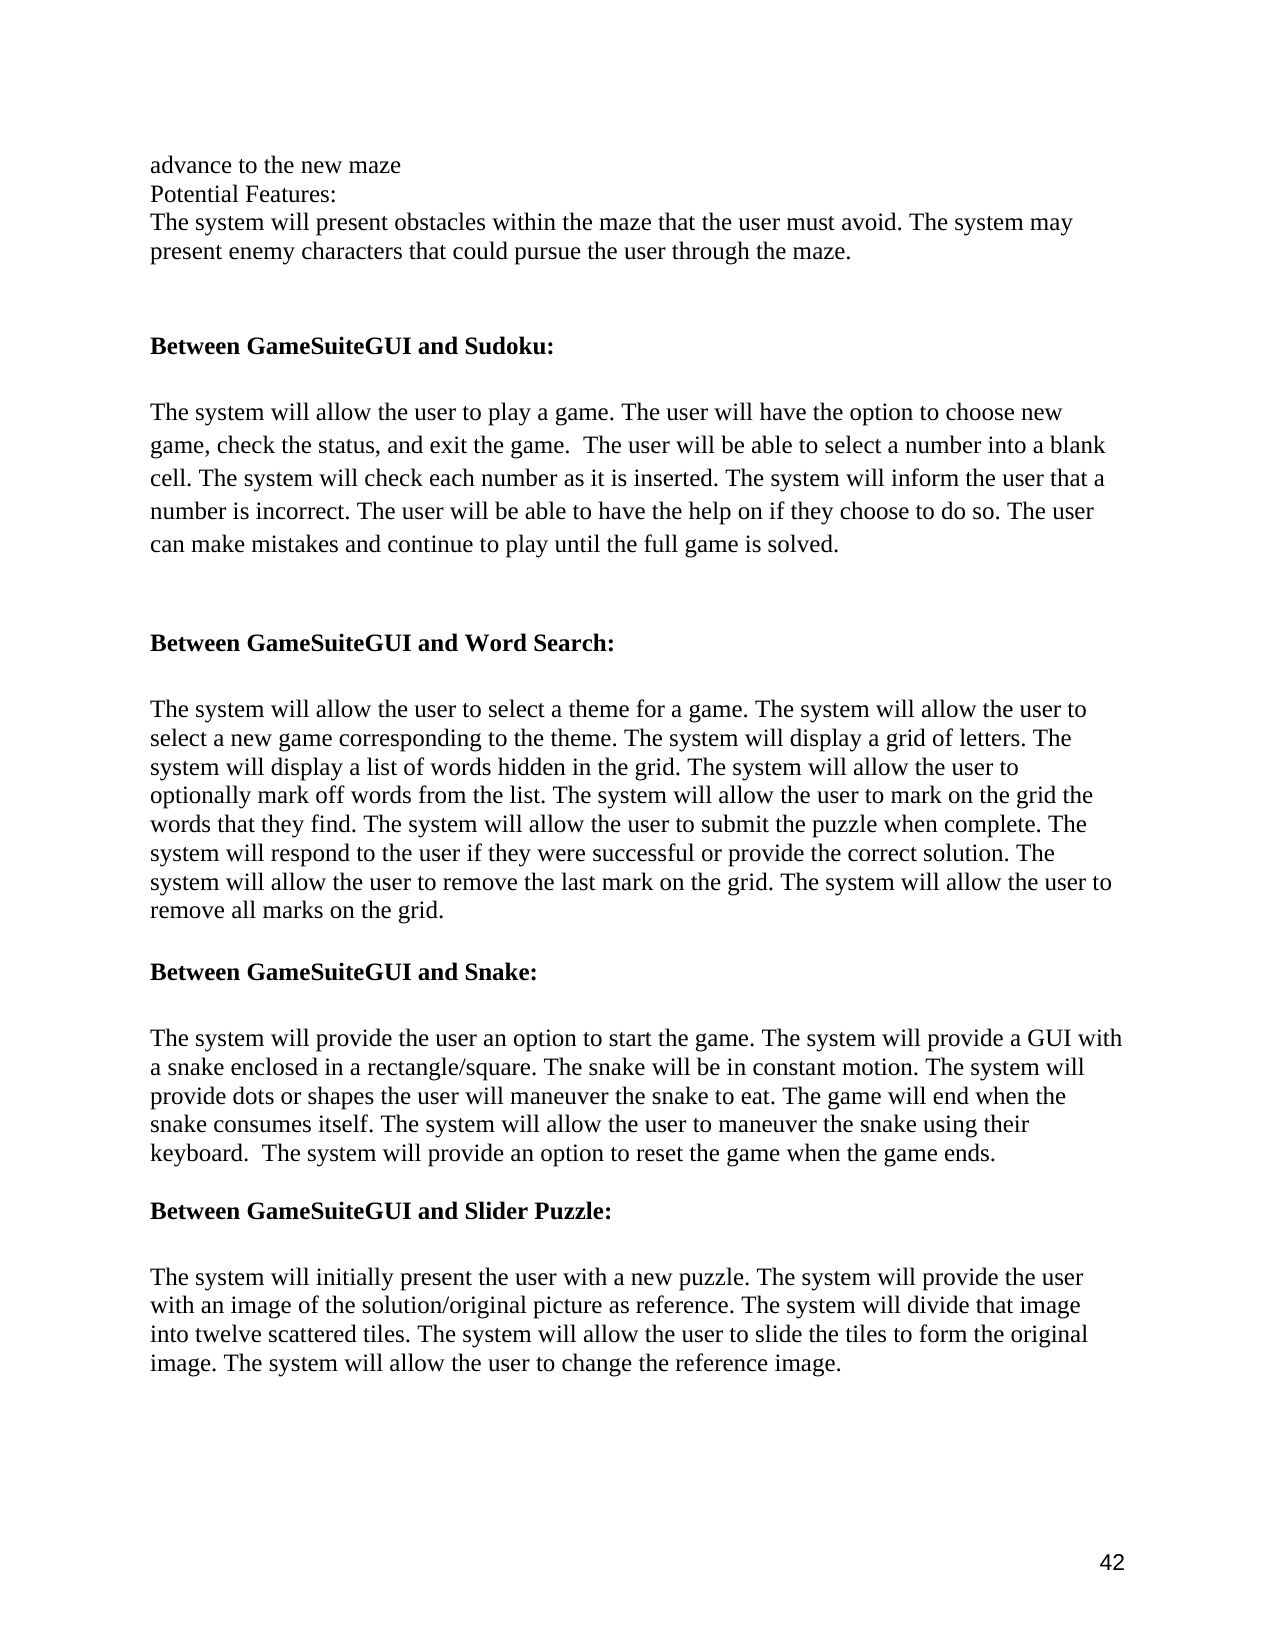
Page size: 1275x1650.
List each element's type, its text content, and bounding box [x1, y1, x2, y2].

text Between GameSuiteGUI and Snake: [150, 957, 1125, 986]
text Between GameSuiteGUI and Sudoku: [150, 331, 1125, 360]
text The system will initially present the user with a new puzzle. The system will provide the user with an image of the solution/original picture as reference. The system will divide that image into twelve scattered tiles. The system will allow the user to slide the tiles to form the original image. The system will allow the user to change the reference image. [150, 1262, 1125, 1377]
text The system will provide the user an option to start the game. The system will provide a GUI with a snake enclosed in a rectangle/square. The snake will be in constant motion. The system will provide dots or shapes the user will maneuver the snake to eat. The game will end when the snake consumes itself. The system will allow the user to maneuver the snake using their keyboard. The system will provide an option to reset the game when the game ends. [150, 1023, 1125, 1167]
text Potential Features: [150, 179, 1125, 207]
text The system will allow the user to play a game. The user will have the option to choose new game, check the status, and exit the game. The user will be able to select a number into a blank cell. The system will check each number as it is inserted. The system will inform the user that a number is incorrect. The user will be able to have the help on if they choose to do so. The user can make mistakes and continue to play until the full game is solved. [150, 397, 1125, 558]
text Between GameSuiteGUI and Word Search: [150, 628, 1125, 657]
text The system will allow the user to select a theme for a game. The system will allow the user to select a new game corresponding to the theme. The system will display a grid of letters. The system will display a list of words hidden in the grid. The system will allow the user to optionally mark off words from the list. The system will allow the user to mark on the grid the words that they find. The system will allow the user to submit the puzzle when complete. The system will respond to the user if they were successful or provide the correct solution. The system will allow the user to remove the last mark on the grid. The system will allow the user to remove all marks on the grid. [150, 694, 1125, 924]
text The system will present obstacles within the maze that the user must avoid. The system may present enemy characters that could pursue the user through the maze. [150, 207, 1125, 265]
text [150, 150, 1125, 179]
text Between GameSuiteGUI and Slider Puzzle: [150, 1196, 1125, 1224]
